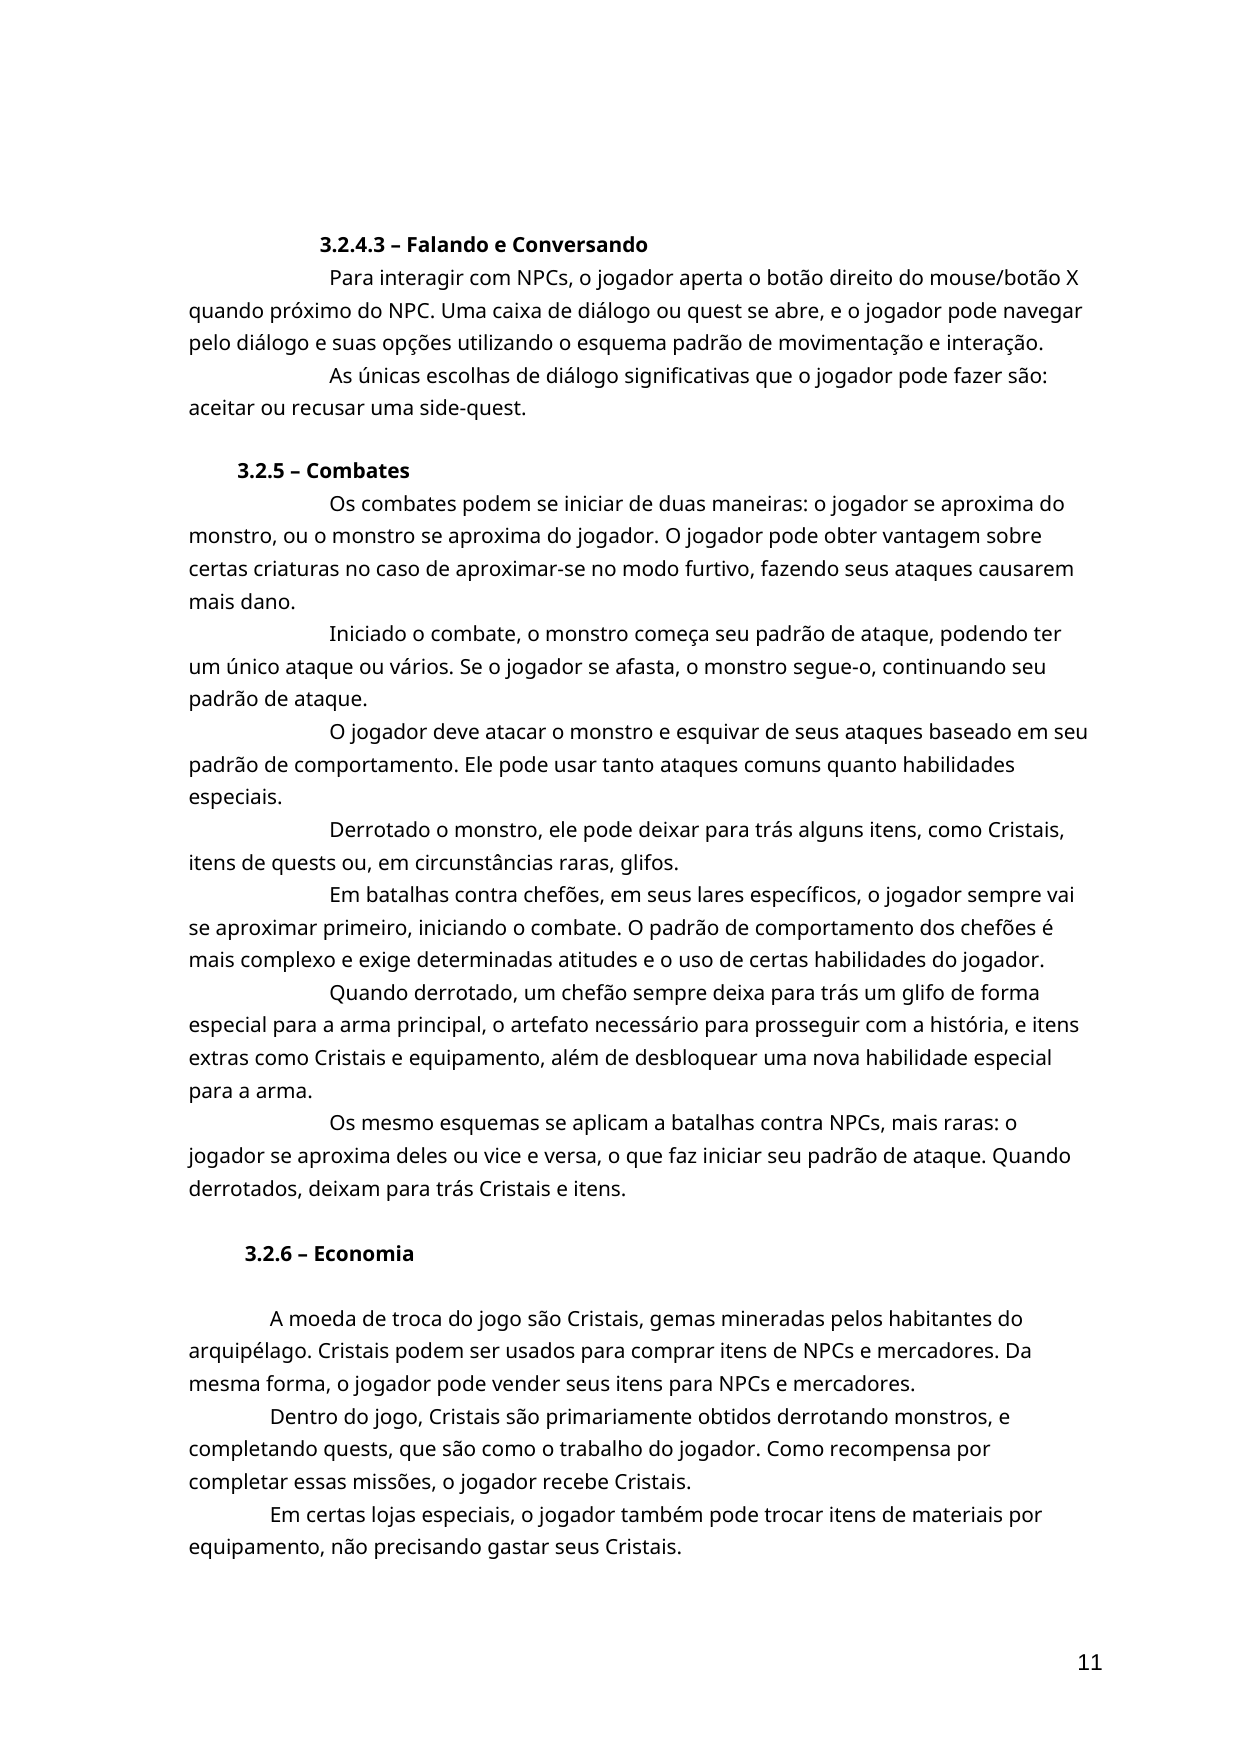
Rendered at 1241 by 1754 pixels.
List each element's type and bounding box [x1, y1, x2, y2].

table_cell [166, 177, 1091, 1618]
